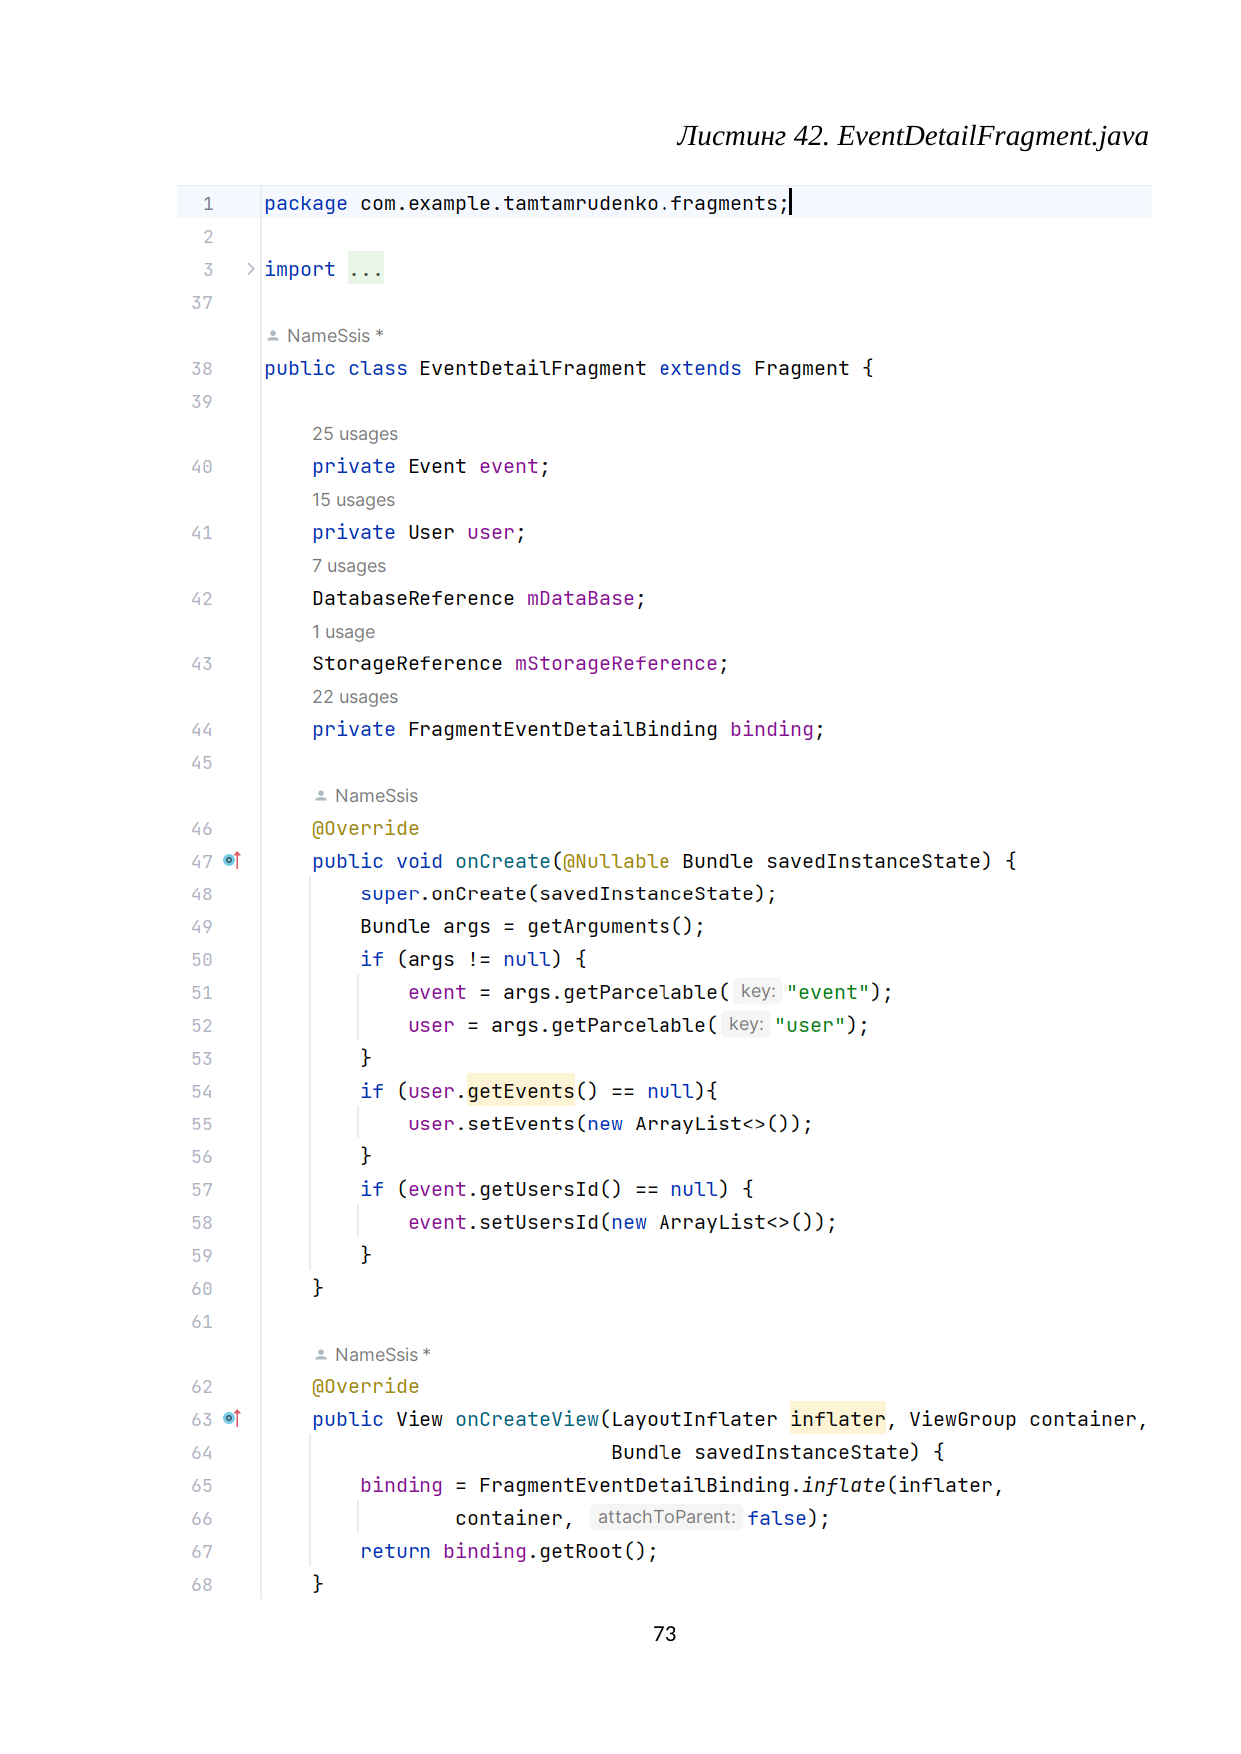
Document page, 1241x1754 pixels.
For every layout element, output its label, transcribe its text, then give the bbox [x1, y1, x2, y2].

picture [177, 185, 1152, 1599]
text Листинг 42. EventDetailFragment.java [177, 118, 1152, 152]
